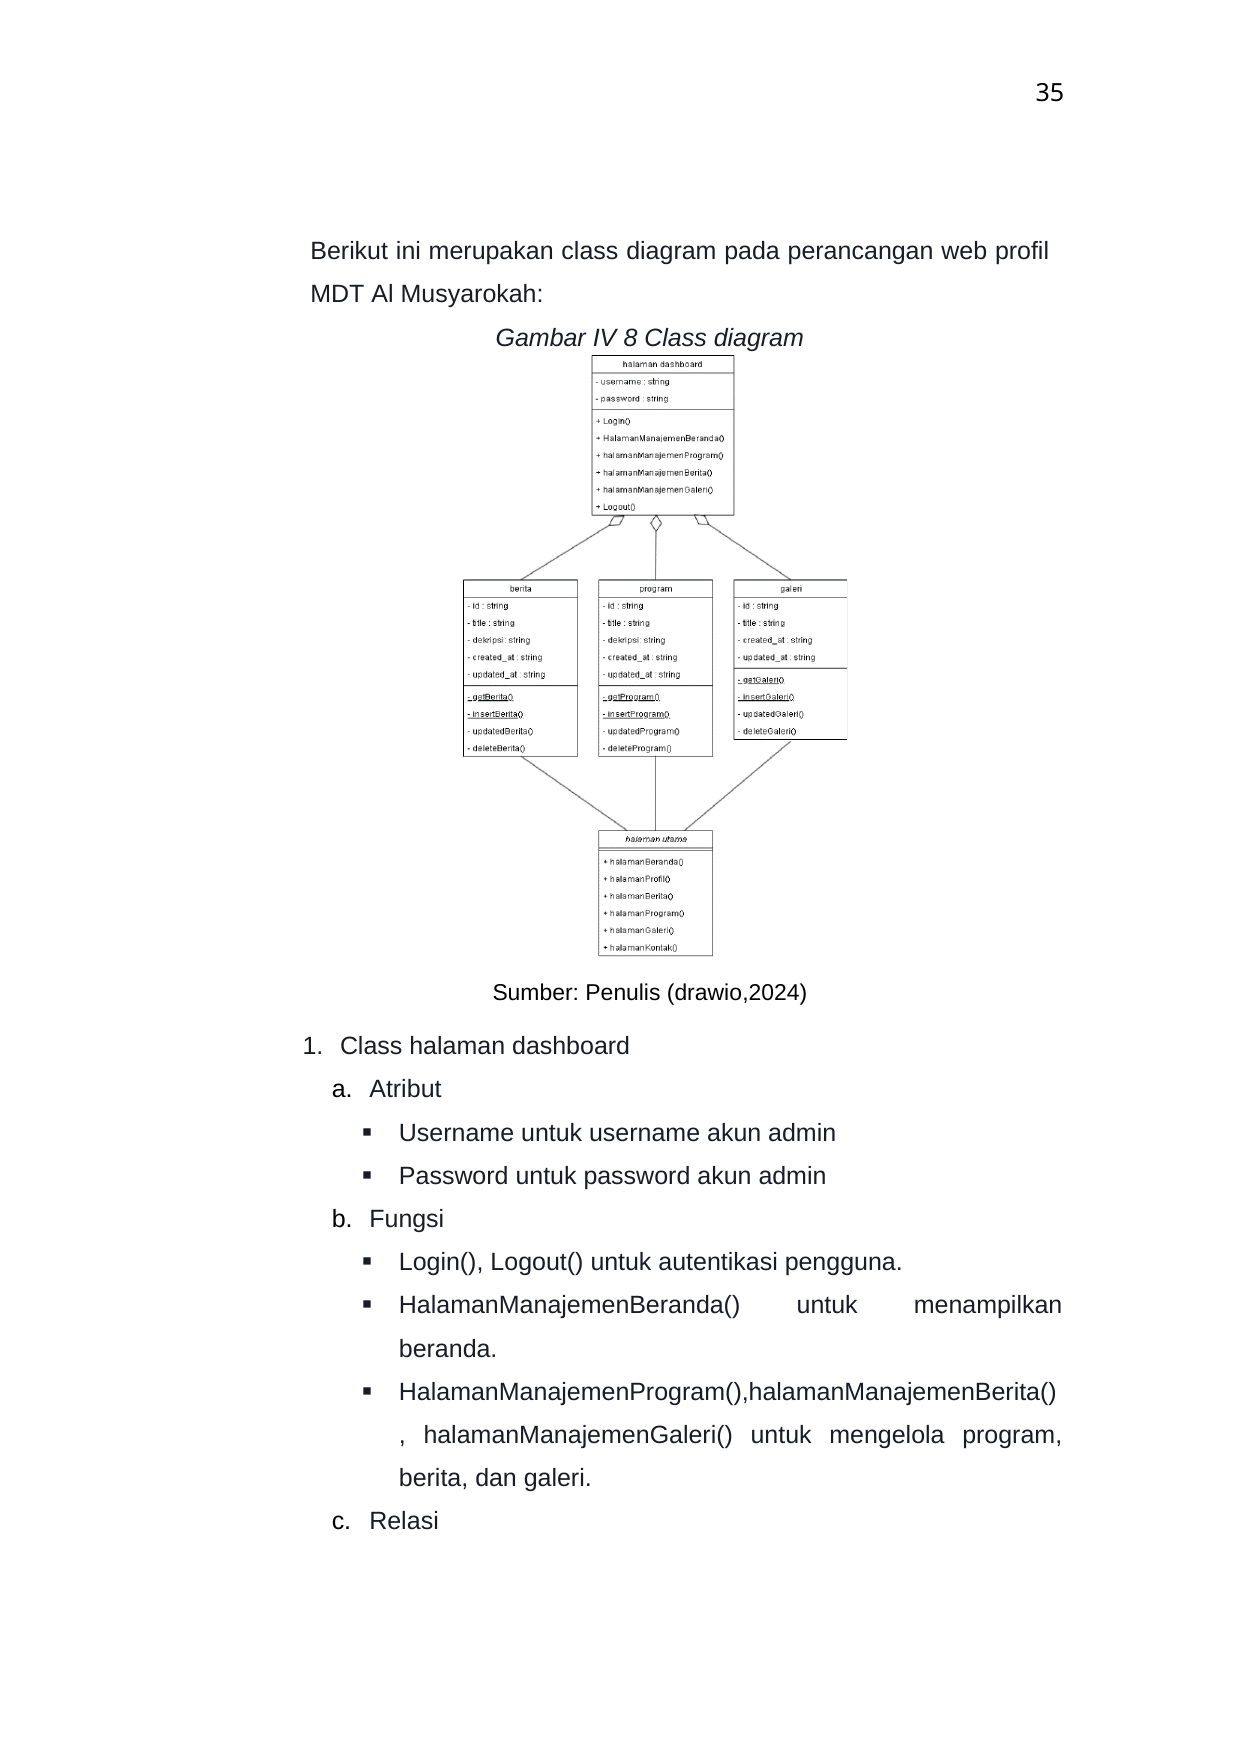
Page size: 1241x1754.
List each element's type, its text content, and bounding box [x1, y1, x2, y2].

list Atribut [332, 1074, 1063, 1103]
list Relasi [332, 1506, 1063, 1535]
list Class halaman dashboard [302, 1031, 1063, 1060]
list HalamanManajemenProgram(),halamanManajemenBerita(), halamanManajemenGaleri() untuk mengelola program, berita, dan galeri. [361, 1377, 1063, 1492]
list Login(), Logout() untuk autentikasi pengguna. [361, 1247, 1063, 1276]
list Username untuk username akun admin [361, 1117, 1063, 1146]
list Password untuk password akun admin [361, 1161, 1063, 1189]
list Fungsi [332, 1204, 1063, 1233]
text Berikut ini merupakan class diagram pada perancangan web profil MDT Al Musyarokah: [310, 236, 1050, 308]
picture [463, 355, 848, 958]
list HalamanManajemenBeranda() untuk menampilkan beranda. [361, 1290, 1063, 1362]
text Gambar IV 8 Class diagram [236, 322, 1063, 351]
